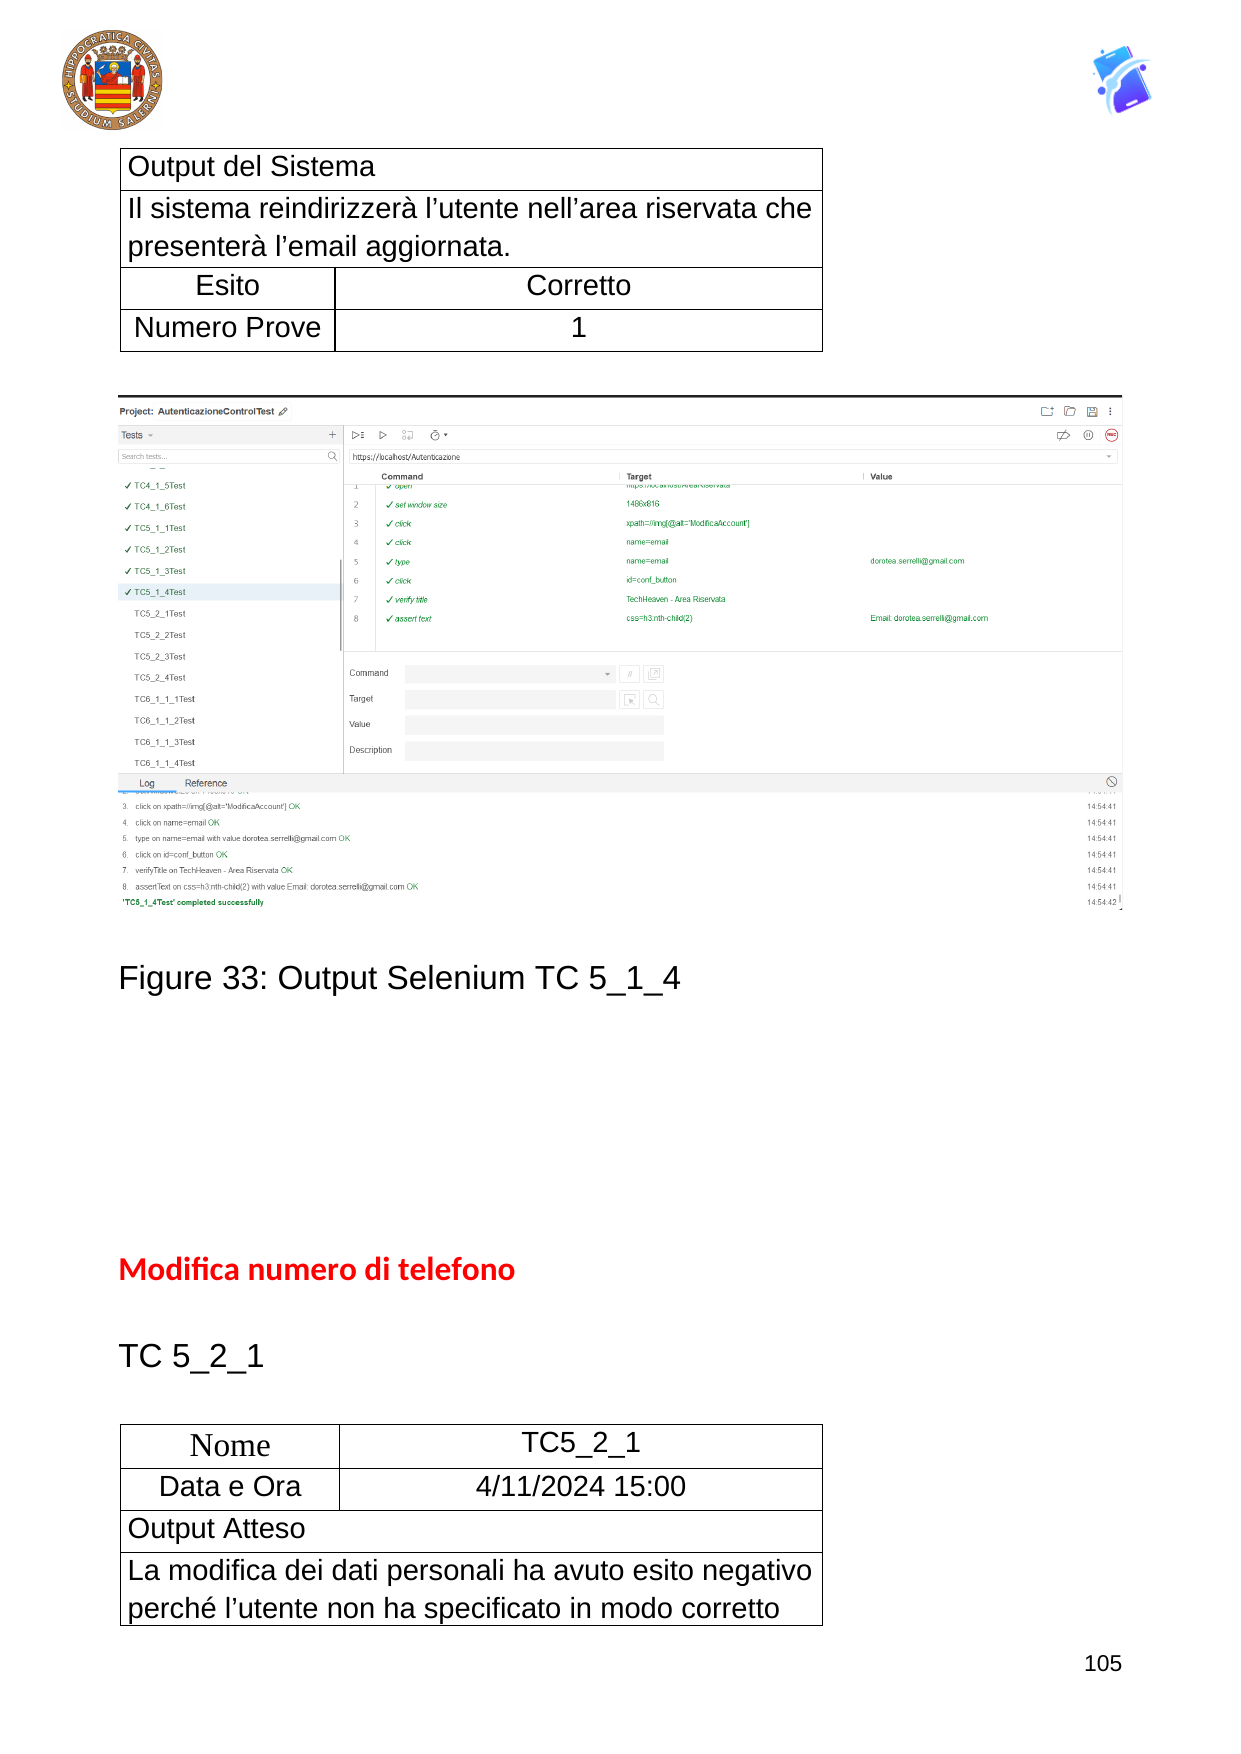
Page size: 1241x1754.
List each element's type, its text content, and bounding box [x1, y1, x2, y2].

table_cell Il sistema reindirizzerà l’utente nell’area riservata che presenterà l’email aggiornata. [121, 191, 822, 267]
table_cell Data e Ora [121, 1469, 339, 1509]
table_header Nome [121, 1425, 339, 1468]
subtitle Modifica numero di telefono [118, 1248, 1122, 1289]
picture [118, 395, 1123, 910]
table_cell La modifica dei dati personali ha avuto esito negativo perché l’utente non ha specificato in modo corretto l’informazione da modificare. [121, 1553, 822, 1625]
table_cell Corretto [336, 268, 822, 308]
text Figure 33: Output Selenium TC 5_1_4 [118, 958, 1122, 996]
table_cell Esito [121, 268, 334, 308]
table_header TC5_2_1 [340, 1425, 822, 1468]
picture [1066, 25, 1178, 147]
text TC 5_2_1 [118, 1336, 1122, 1374]
table_cell 4/11/2024 15:00 [340, 1469, 822, 1509]
table_cell 1 [336, 310, 822, 351]
table_cell Numero Prove [121, 310, 334, 351]
table_cell Output Atteso [121, 1511, 822, 1552]
picture [61, 29, 163, 131]
table_cell Output del Sistema [121, 149, 822, 189]
